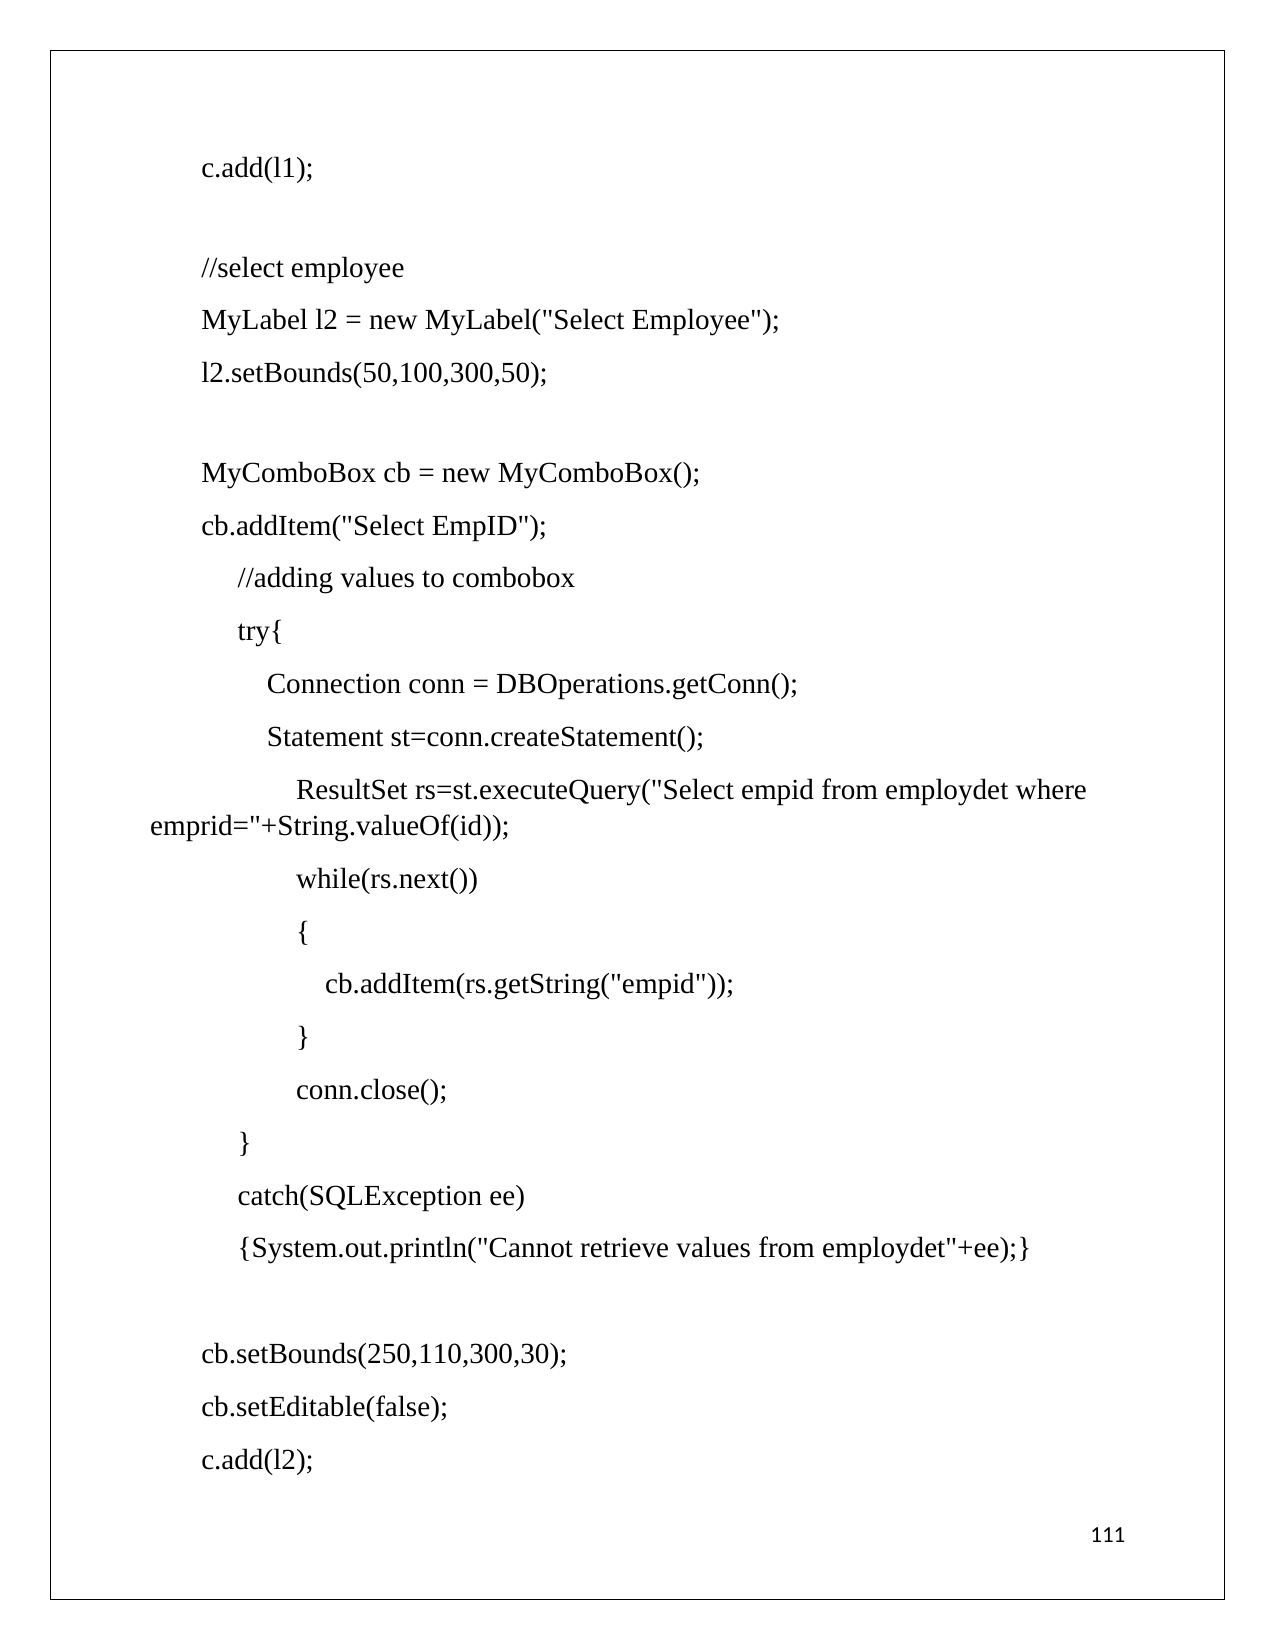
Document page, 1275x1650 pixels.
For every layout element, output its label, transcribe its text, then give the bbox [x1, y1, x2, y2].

text ResultSet rs=st.executeQuery("Select empid from employdet where emprid="+String.valueOf(id)); [150, 772, 1125, 842]
text cb.setEditable(false); [150, 1389, 1125, 1422]
text {System.out.println("Cannot retrieve values from employdet"+ee);} [150, 1231, 1125, 1264]
text MyComboBox cb = new MyComboBox(); [150, 455, 1125, 488]
text catch(SQLException ee) [150, 1178, 1125, 1211]
text conn.close(); [150, 1072, 1125, 1106]
text MyLabel l2 = new MyLabel("Select Employee"); [150, 302, 1125, 336]
text c.add(l2); [150, 1442, 1125, 1475]
text Statement st=conn.createStatement(); [150, 719, 1125, 753]
text //adding values to combobox [150, 561, 1125, 594]
text while(rs.next()) [150, 861, 1125, 894]
text Connection conn = DBOperations.getConn(); [150, 666, 1125, 700]
text { [150, 914, 1125, 947]
text c.add(l1); [150, 150, 1125, 183]
text cb.addItem("Select EmpID"); [150, 508, 1125, 541]
text cb.setBounds(250,110,300,30); [150, 1336, 1125, 1370]
text } [150, 1125, 1125, 1158]
text cb.addItem(rs.getString("empid")); [150, 966, 1125, 1000]
text try{ [150, 613, 1125, 647]
text } [150, 1019, 1125, 1053]
text l2.setBounds(50,100,300,50); [150, 355, 1125, 389]
text //select employee [150, 250, 1125, 283]
